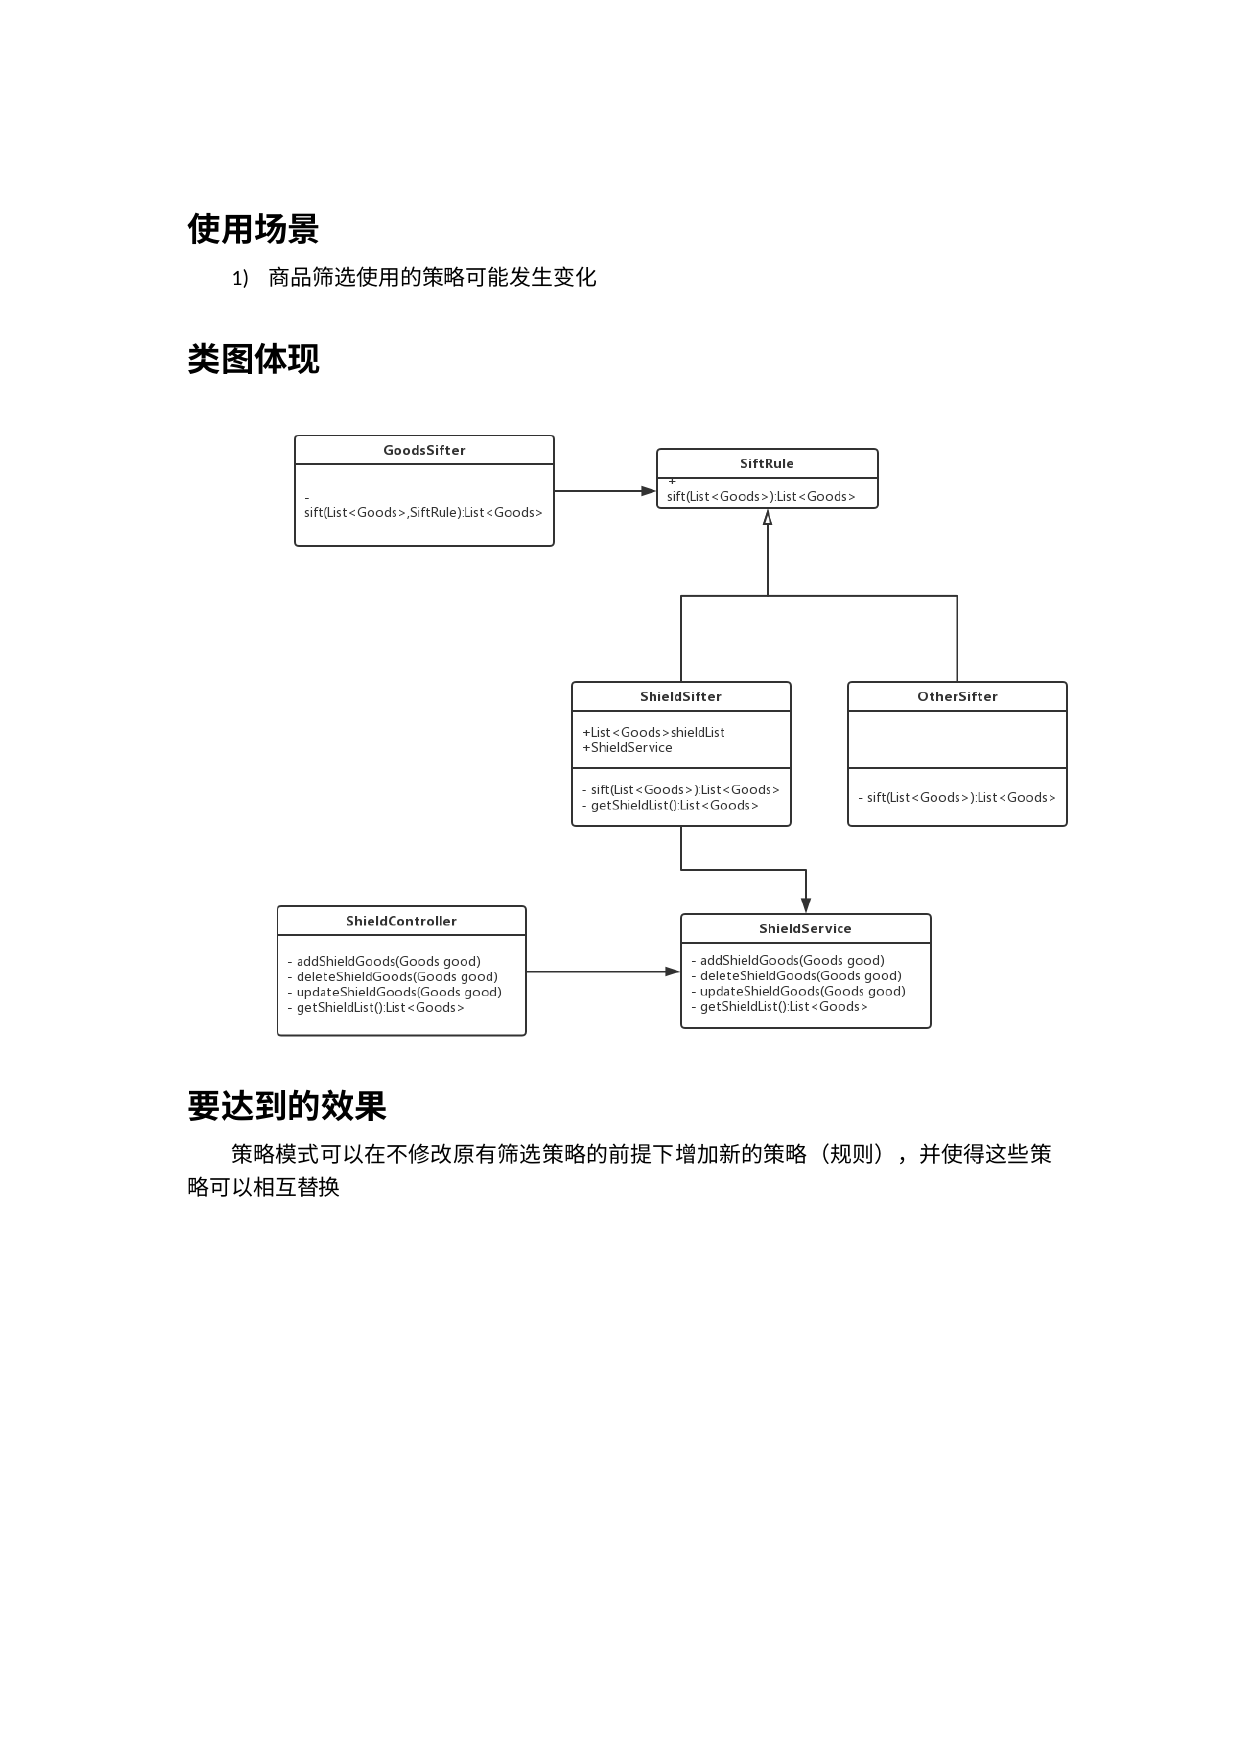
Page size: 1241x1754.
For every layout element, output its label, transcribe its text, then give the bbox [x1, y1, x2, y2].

picture [231, 389, 1097, 1066]
text 类图体现 [187, 324, 1053, 389]
text 要达到的效果 [187, 1072, 1053, 1137]
text 使用场景 [187, 194, 1053, 259]
list 商品筛选使用的策略可能发生变化 [231, 259, 1053, 292]
text 策略模式可以在不修改原有筛选策略的前提下增加新的策略（规则），并使得这些策略可以相互替换 [187, 1137, 1053, 1202]
